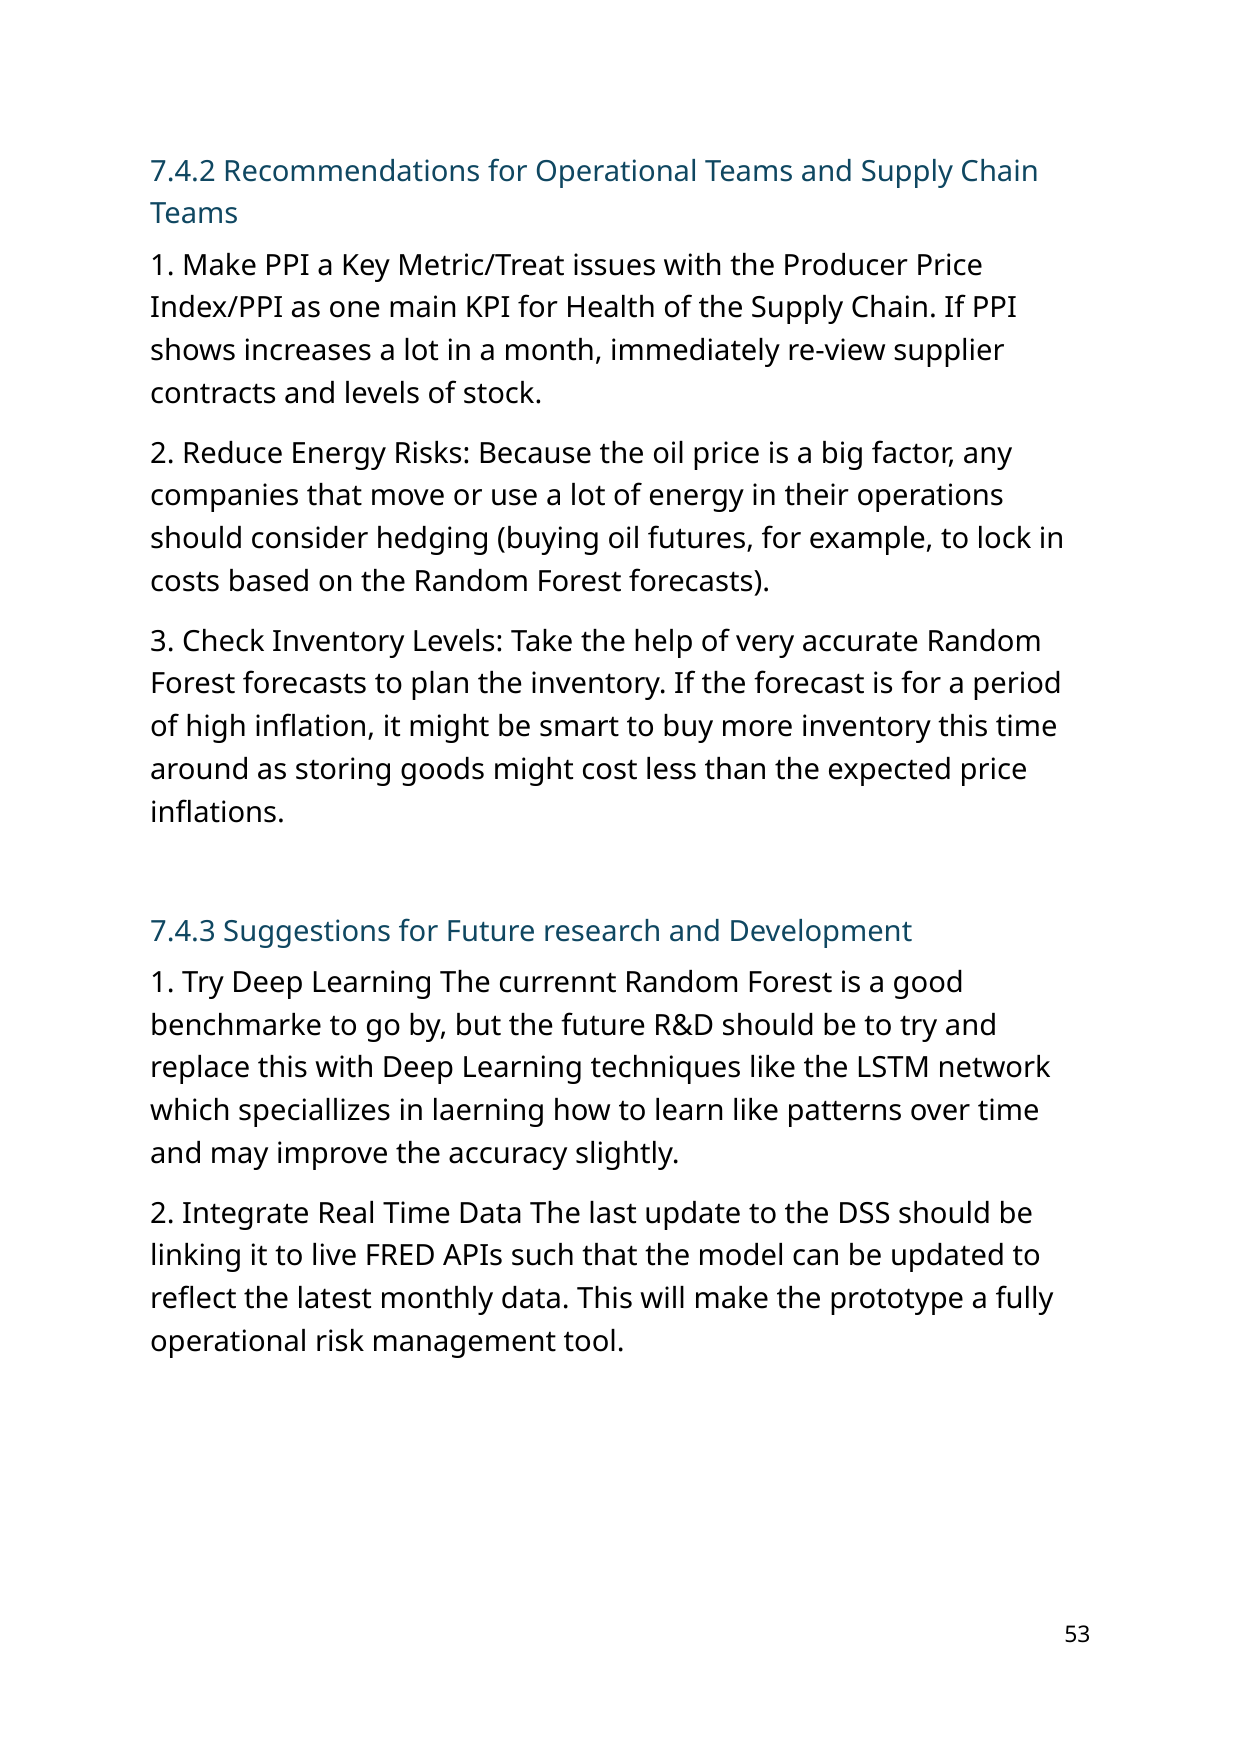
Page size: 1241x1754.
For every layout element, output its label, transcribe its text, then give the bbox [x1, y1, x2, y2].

text 2. Integrate Real Time Data The last update to the DSS should be linking it to live FRED APIs such that the model can be updated to reflect the latest monthly data. This will make the prototype a fully operational risk management tool. [150, 1192, 1090, 1360]
text 2. Reduce Energy Risks: Because the oil price is a big factor, any companies that move or use a lot of energy in their operations should consider hedging (buying oil futures, for example, to lock in costs based on the Random Forest forecasts). [150, 432, 1090, 600]
subtitle 7.4.3 Suggestions for Future research and Development [150, 910, 1090, 950]
text 1. Make PPI a Key Metric/Treat issues with the Producer Price Index/PPI as one main KPI for Health of the Supply Chain. If PPI shows increases a lot in a month, immediately re-view supplier contracts and levels of stock. [150, 244, 1090, 412]
subtitle 7.4.2 Recommendations for Operational Teams and Supply Chain Teams [150, 150, 1090, 232]
text 1. Try Deep Learning The currennt Random Forest is a good benchmarke to go by, but the future R&D should be to try and replace this with Deep Learning techniques like the LSTM network which speciallizes in laerning how to learn like patterns over time and may improve the accuracy slightly. [150, 961, 1090, 1172]
text 3. Check Inventory Levels: Take the help of very accurate Random Forest forecasts to plan the inventory. If the forecast is for a period of high inflation, it might be smart to buy more inventory this time around as storing goods might cost less than the expected price inflations. [150, 620, 1090, 831]
